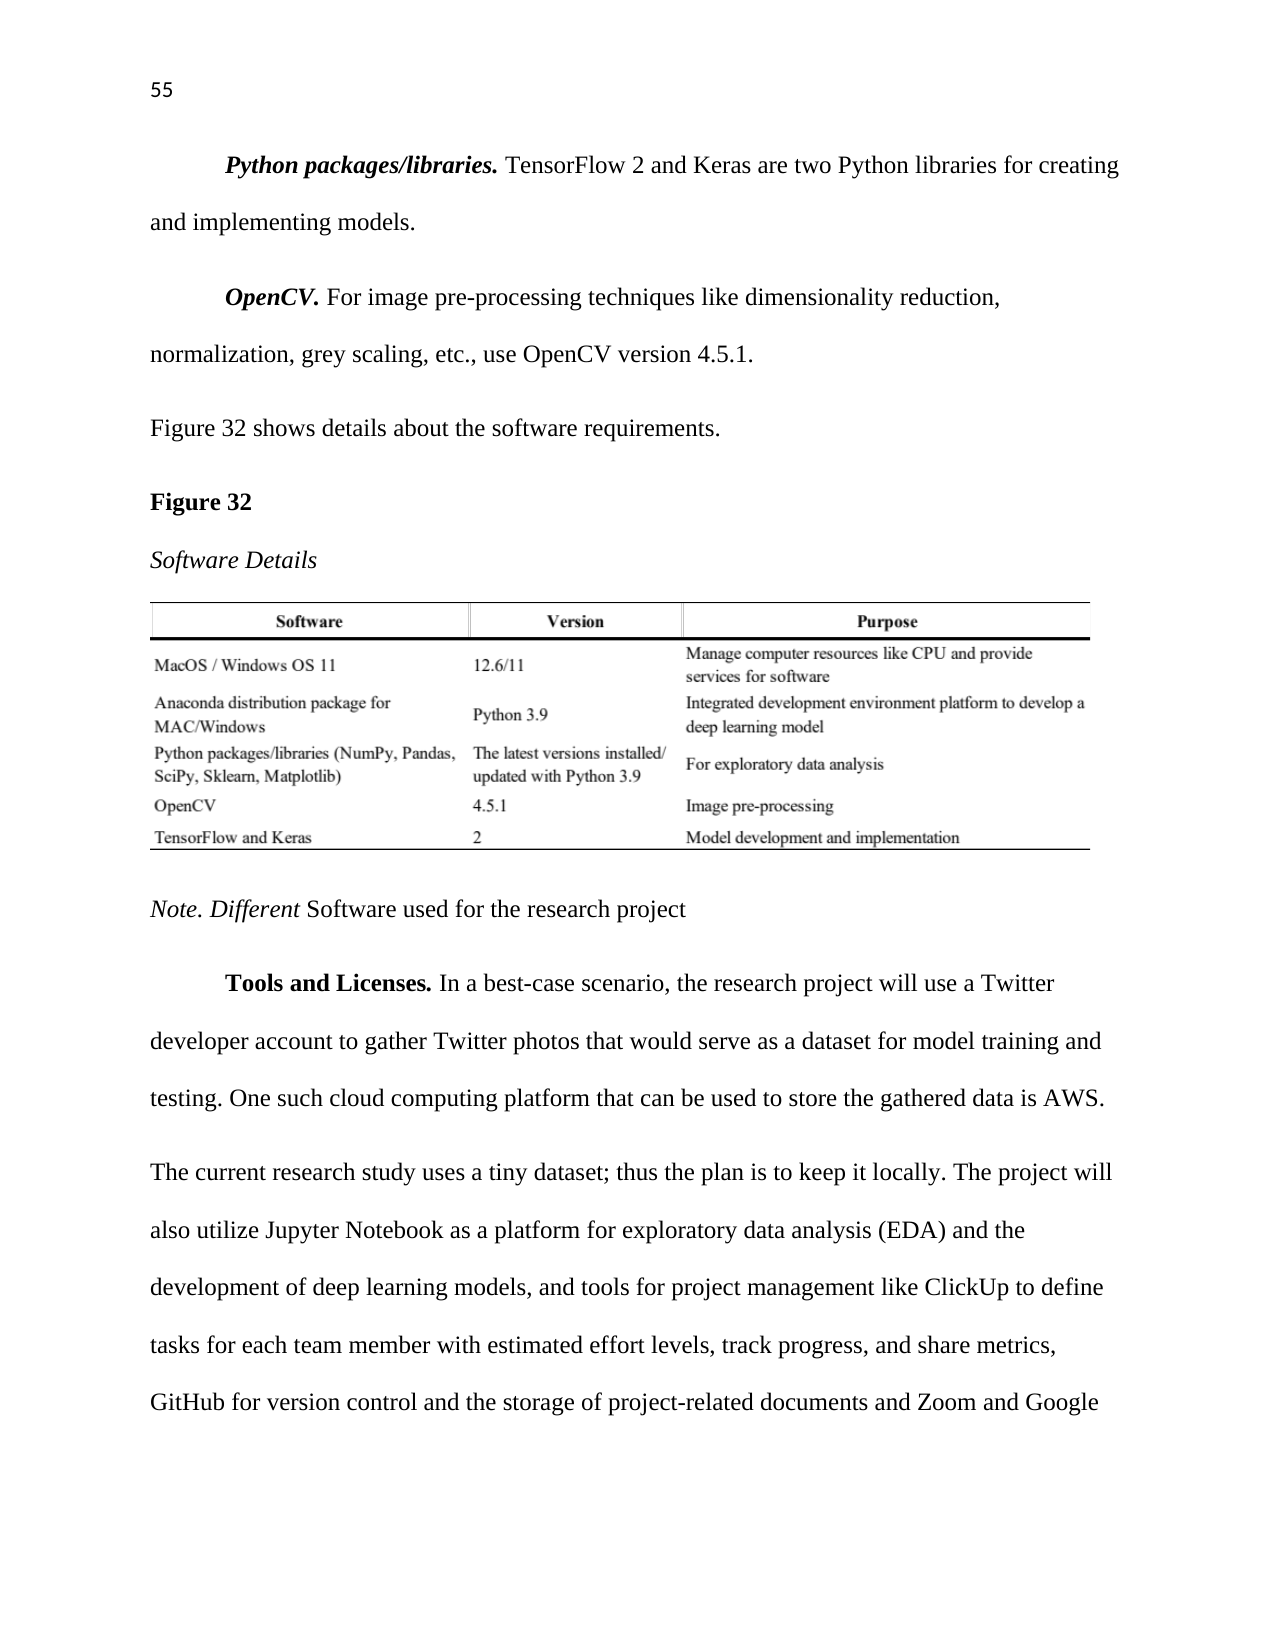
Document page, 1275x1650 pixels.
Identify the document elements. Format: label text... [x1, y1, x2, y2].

text Tools and Licenses. In a best-case scenario, the research project will use a Twitter developer account to gather Twitter photos that would serve as a dataset for model training and testing. One such cloud computing platform that can be used to store the gathered data is AWS. [150, 968, 1125, 1112]
text Note. Different Software used for the research project [150, 894, 1125, 923]
text Figure 32 [150, 487, 1125, 516]
text OpenCV. For image pre-processing techniques like dimensionality reduction, normalization, grey scaling, etc., use OpenCV version 4.5.1. [150, 282, 1125, 368]
text Python packages/libraries. TensorFlow 2 and Keras are two Python libraries for creating and implementing models. [150, 150, 1125, 236]
text Software Details [150, 545, 1125, 574]
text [150, 1157, 1125, 1416]
text Figure 32 shows details about the software requirements. [150, 413, 1125, 442]
